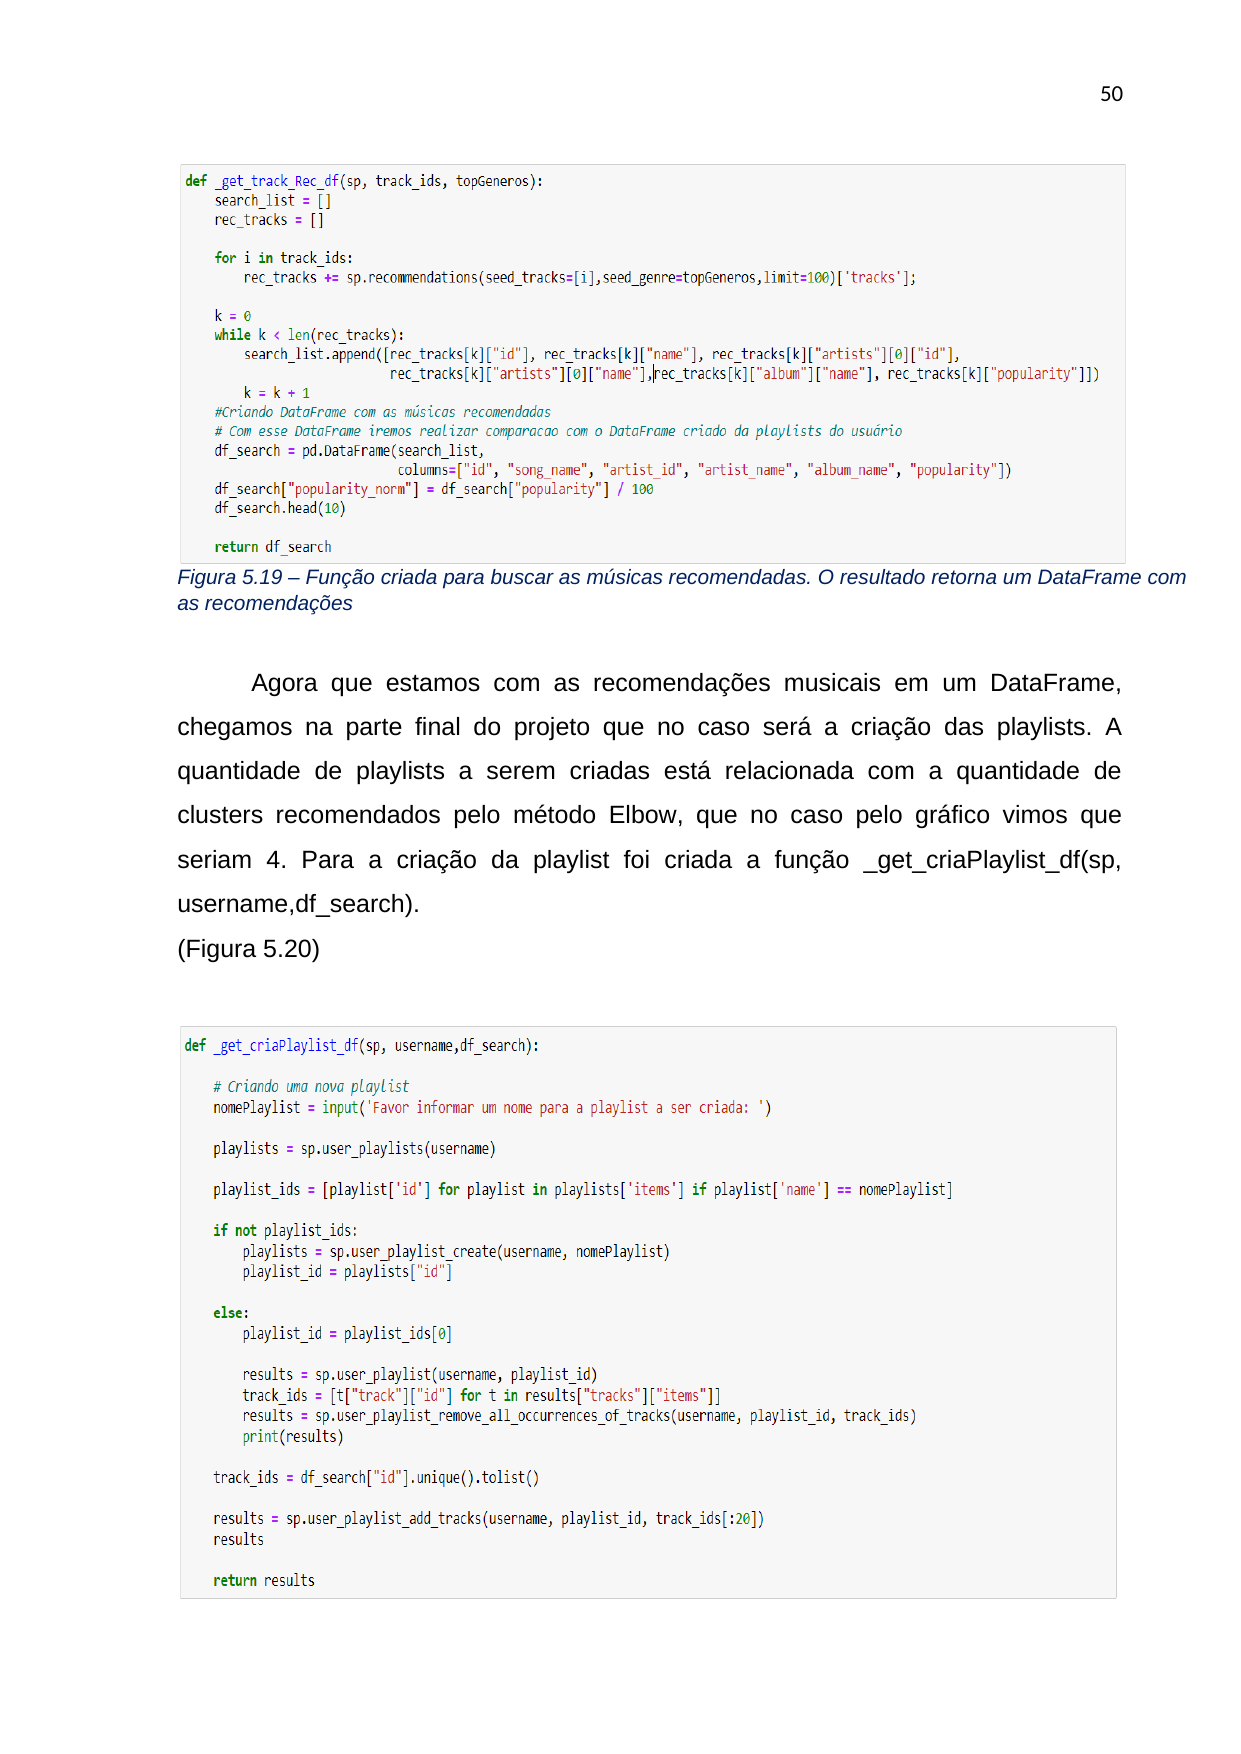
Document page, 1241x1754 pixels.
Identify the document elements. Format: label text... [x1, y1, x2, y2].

picture [177, 1022, 1119, 1603]
text Agora que estamos com as recomendações musicais em um DataFrame, chegamos na parte final do projeto que no caso será a criação das playlists. A quantidade de playlists a serem criadas está relacionada com a quantidade de clusters recomendados pelo método Elbow, que no caso pelo gráfico vimos que seriam 4. Para a criação da playlist foi criada a função _get_criaPlaylist_df(sp, username,df_search). [177, 668, 1123, 918]
picture [177, 162, 1129, 566]
text Figura 5.19 – Função criada para buscar as músicas recomendadas. O resultado retorna um DataFrame com as recomendações [177, 565, 1203, 615]
text (Figura 5.20) [177, 934, 1123, 962]
